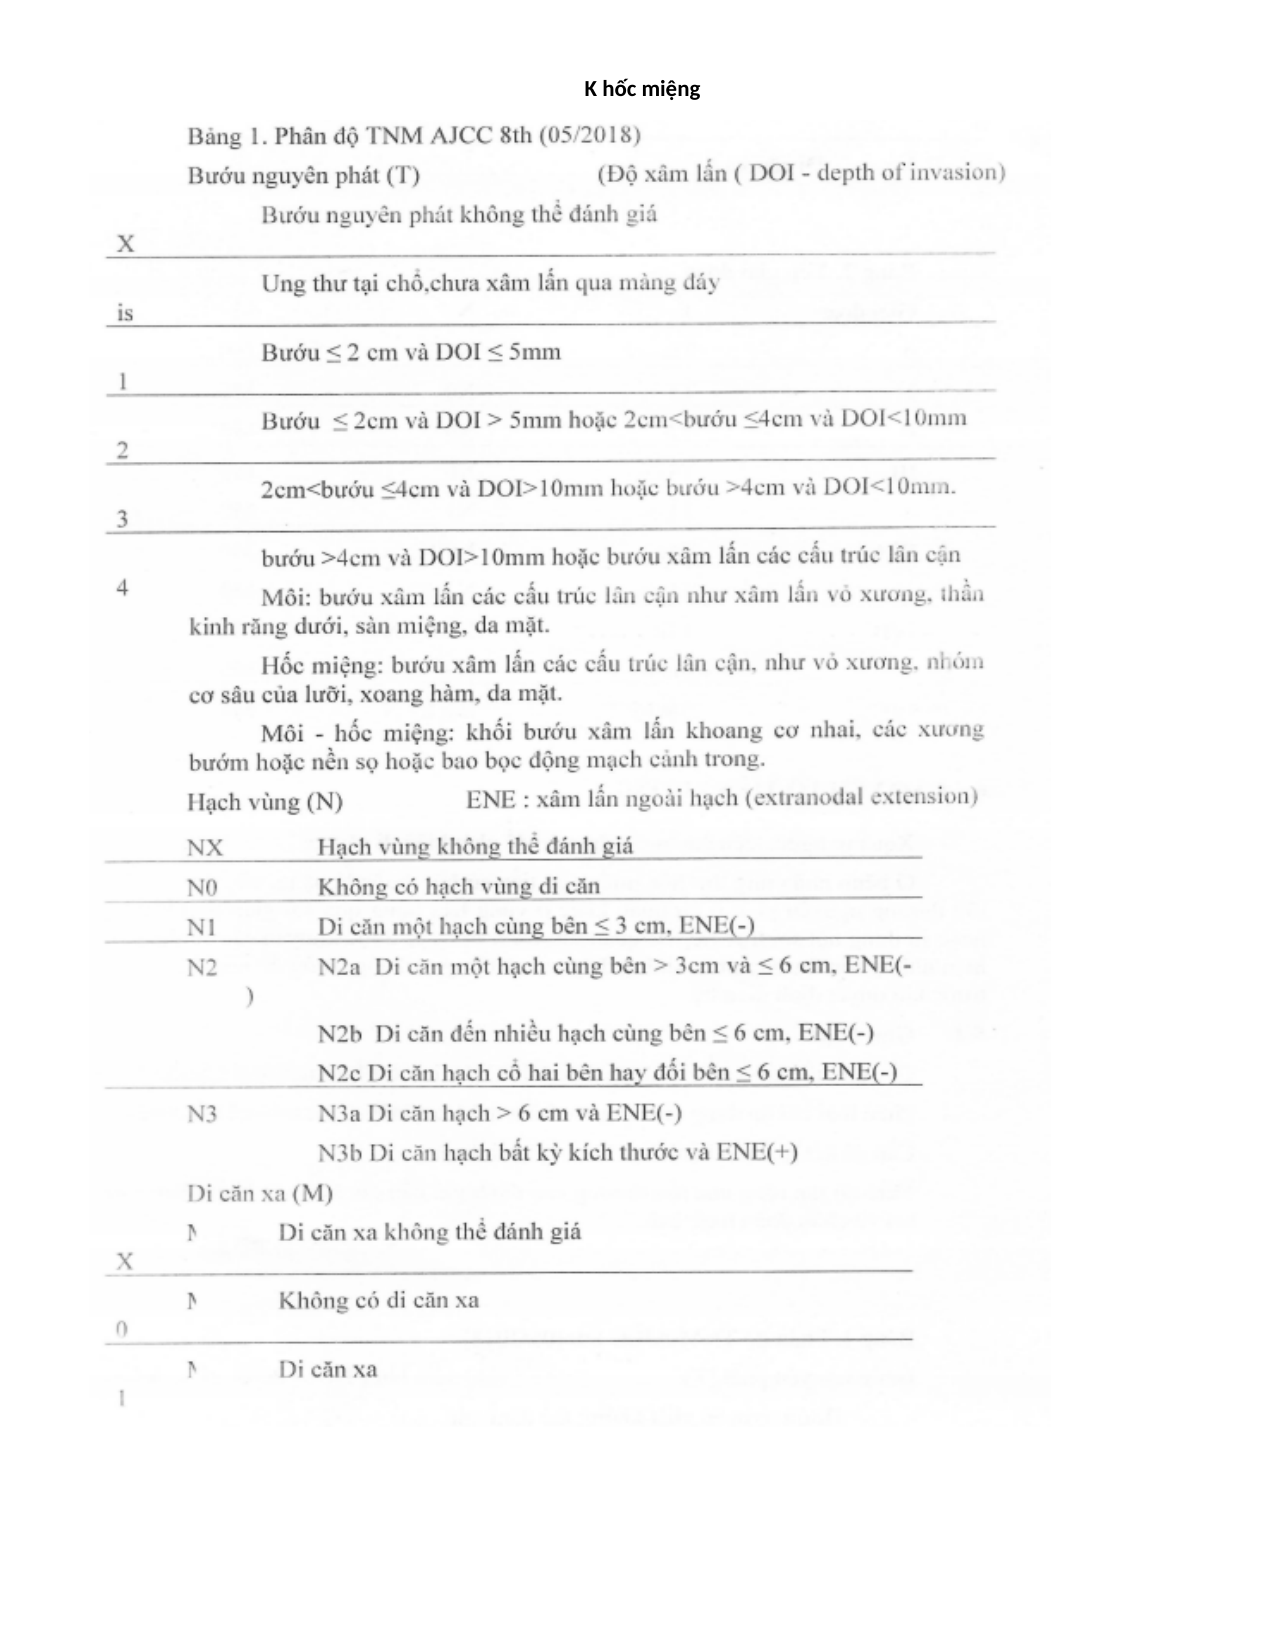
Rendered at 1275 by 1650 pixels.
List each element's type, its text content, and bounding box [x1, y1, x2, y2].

text K hốc miệng [89, 74, 1196, 102]
picture [88, 120, 1052, 1427]
